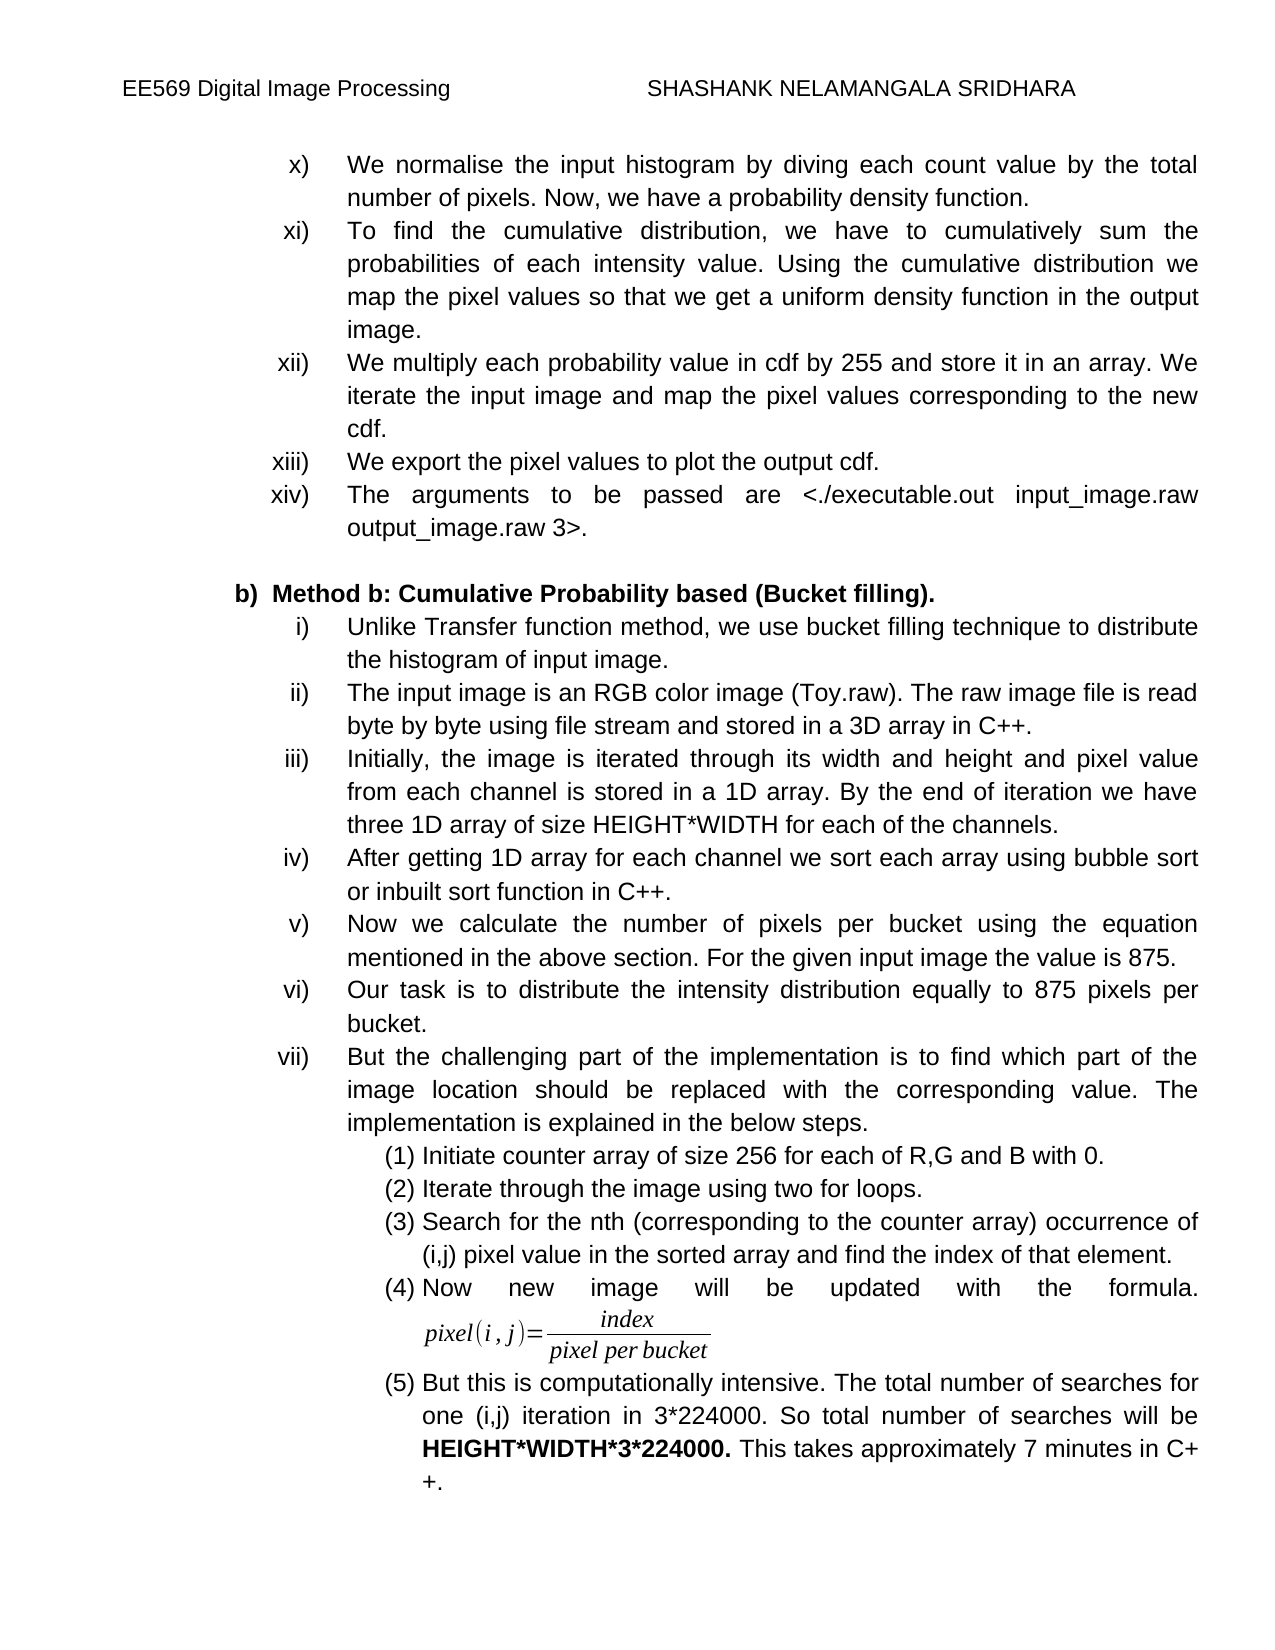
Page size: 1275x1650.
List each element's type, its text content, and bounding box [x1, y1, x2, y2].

list We multiply each probability value in cdf by 255 and store it in an array. We iterate the input image and map the pixel values corresponding to the new cdf. [309, 348, 1200, 443]
list Initially, the image is iterated through its width and height and pixel value from each channel is stored in a 1D array. By the end of iteration we have three 1D array of size HEIGHT*WIDTH for each of the channels. [309, 744, 1200, 839]
list Search for the nth (corresponding to the counter array) occurrence of (i,j) pixel value in the sorted array and find the index of that element. [384, 1207, 1200, 1268]
list Iterate through the image using two for loops. [384, 1174, 1200, 1202]
list But this is computationally intensive. The total number of searches for one (i,j) iteration in 3*224000. So total number of searches will be HEIGHT*WIDTH*3*224000. This takes approximately 7 minutes in C++. [384, 1368, 1200, 1496]
list To find the cumulative distribution, we have to cumulatively sum the probabilities of each intensity value. Using the cumulative distribution we map the pixel values so that we get a uniform density function in the output image. [309, 216, 1200, 344]
list Our task is to distribute the intensity distribution equally to 875 pixels per bucket. [309, 976, 1200, 1037]
list Now we calculate the number of pixels per bucket using the equation mentioned in the above section. For the given input image the value is 875. [309, 909, 1200, 971]
list Unlike Transfer function method, we use bucket filling technique to distribute the histogram of input image. [309, 612, 1200, 674]
list Initiate counter array of size 256 for each of R,G and B with 0. [384, 1141, 1200, 1169]
list The input image is an RGB color image (Toy.raw). The raw image file is read byte by byte using file stream and stored in a 3D array in C++. [309, 678, 1200, 740]
list Method b: Cumulative Probability based (Bucket filling). [234, 579, 1200, 608]
list But the challenging part of the implementation is to find which part of the image location should be replaced with the corresponding value. The implementation is explained in the below steps. [309, 1042, 1200, 1136]
list We export the pixel values to plot the output cdf. [309, 447, 1200, 476]
list We normalise the input histogram by diving each count value by the total number of pixels. Now, we have a probability density function. [309, 150, 1200, 212]
list Now new image will be updated with the formula. [384, 1273, 1200, 1364]
list After getting 1D array for each channel we sort each array using bubble sort or inbuilt sort function in C++. [309, 843, 1200, 905]
list The arguments to be passed are <./executable.out input_image.raw output_image.raw 3>. [309, 480, 1200, 542]
